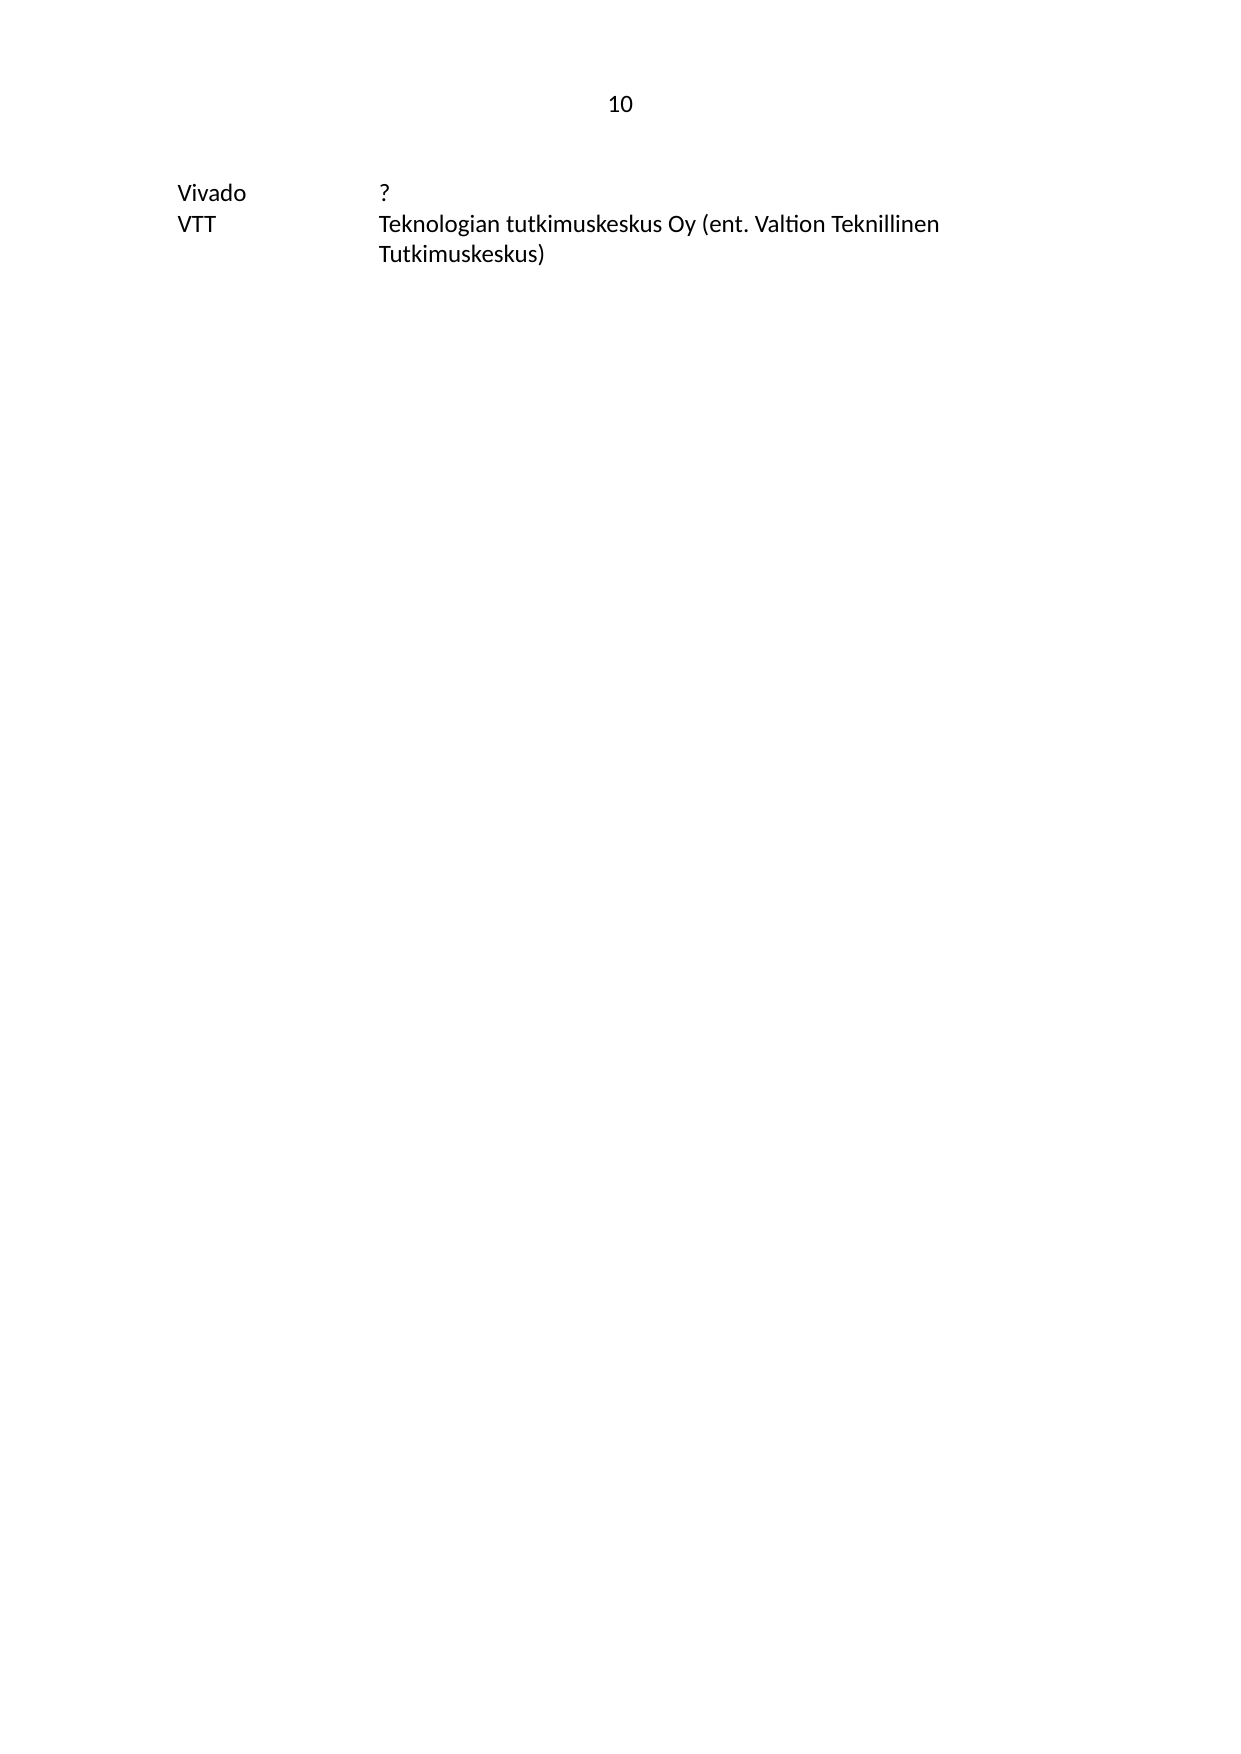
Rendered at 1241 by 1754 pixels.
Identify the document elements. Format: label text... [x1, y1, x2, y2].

text VTT Teknologian tutkimuskeskus Oy (ent. Valtion Teknillinen Tutkimuskeskus) [177, 208, 1063, 269]
text Vivado ? [177, 177, 1063, 208]
